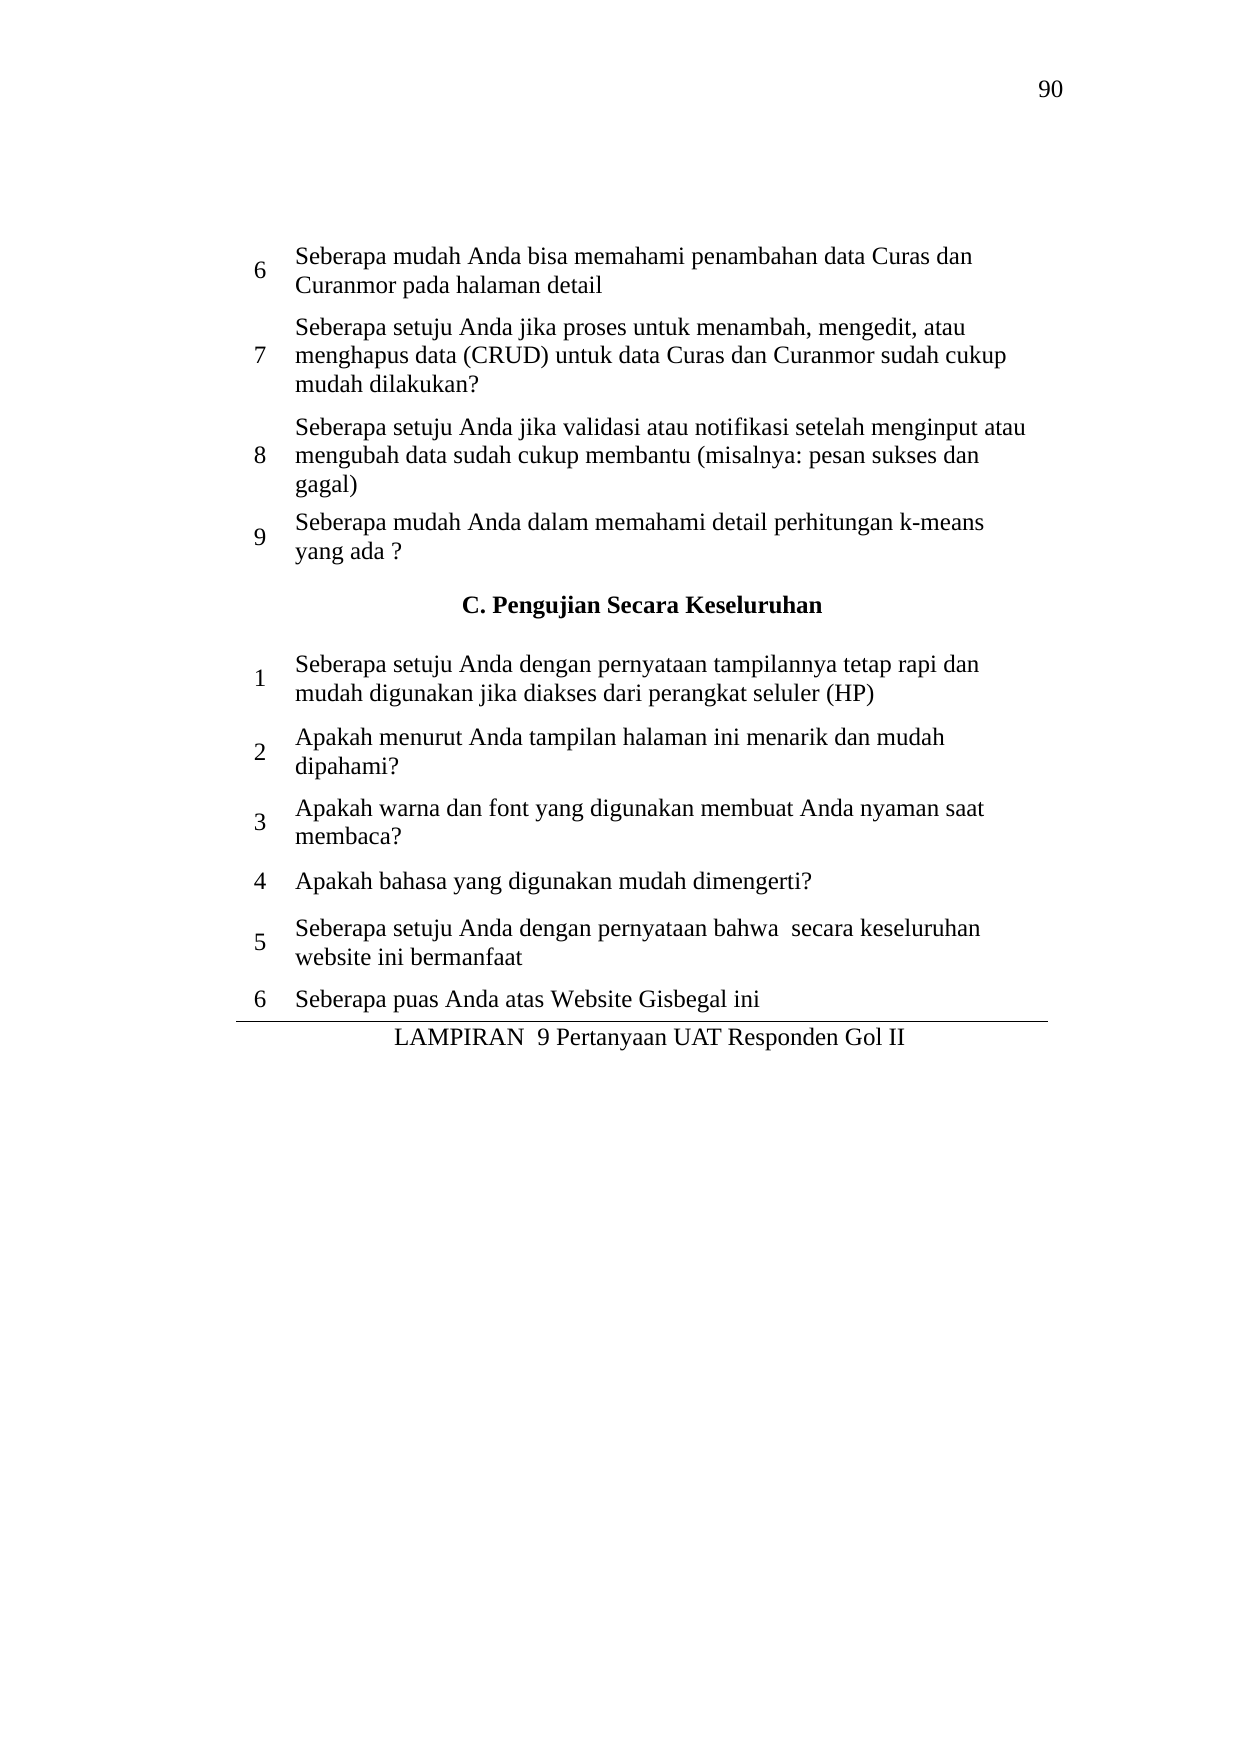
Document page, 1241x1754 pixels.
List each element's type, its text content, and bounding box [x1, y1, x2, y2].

table_cell 9 [236, 504, 284, 569]
table_cell Seberapa setuju Anda jika proses untuk menambah, mengedit, atau menghapus data (CRUD) untuk data Curas dan Curanmor sudah cukup mudah dilakukan? [284, 304, 1048, 407]
table_cell C. Pengujian Secara Keseluruhan [236, 569, 1048, 641]
table_cell Seberapa setuju Anda jika validasi atau notifikasi setelah menginput atau mengubah data sudah cukup membantu (misalnya: pesan sukses dan gagal) [284, 407, 1048, 503]
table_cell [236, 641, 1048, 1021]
table_cell 8 [236, 407, 284, 503]
table_cell Seberapa mudah Anda dalam memahami detail perhitungan k-means yang ada ? [284, 504, 1048, 569]
table_cell 6 [236, 236, 284, 303]
table_cell 7 [236, 304, 284, 407]
text LAMPIRAN 9 Pertanyaan UAT Responden Gol II [236, 1022, 1063, 1050]
table_cell Seberapa mudah Anda bisa memahami penambahan data Curas dan Curanmor pada halaman detail [284, 236, 1048, 303]
